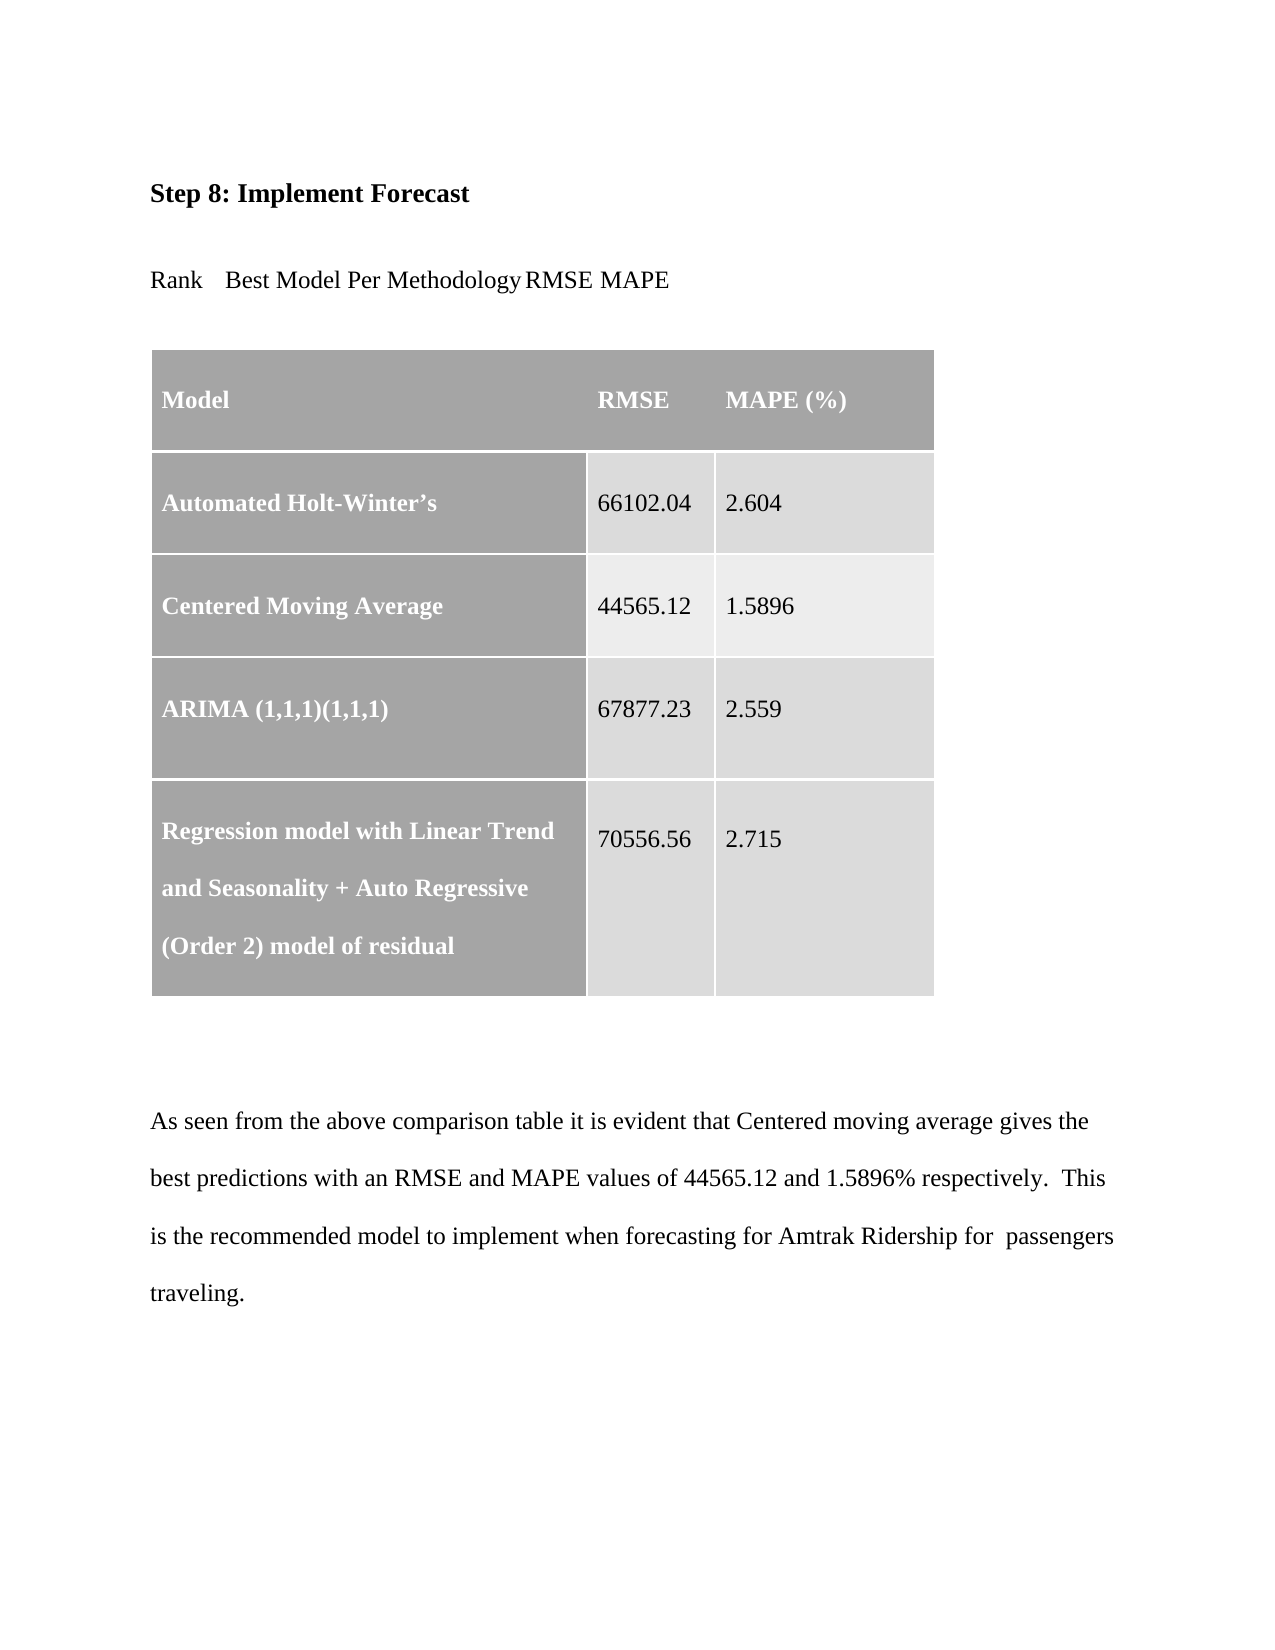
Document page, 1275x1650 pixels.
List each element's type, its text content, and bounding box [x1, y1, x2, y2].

table_cell 2.715 [716, 781, 934, 996]
table_cell ARIMA (1,1,1)(1,1,1) [152, 658, 586, 778]
table_header MAPE (%) [715, 350, 934, 450]
table_cell 44565.12 [588, 555, 714, 656]
table_cell Regression model with Linear Trend and Seasonality + Auto Regressive (Order 2) model of residual [152, 781, 586, 996]
table_cell 1.5896 [716, 555, 934, 656]
table_header RMSE [587, 350, 715, 450]
table_cell 70556.56 [588, 781, 714, 996]
table_cell 2.604 [716, 453, 934, 553]
table_cell Automated Holt-Winter’s [152, 453, 586, 553]
table_cell 66102.04 [588, 453, 714, 553]
text Rank Best Model Per Methodology RMSE MAPE [150, 265, 1125, 294]
text As seen from the above comparison table it is evident that Centered moving average gives the best predictions with an RMSE and MAPE values of 44565.12 and 1.5896% respectively. This is the recommended model to implement when forecasting for Amtrak Ridership for passengers traveling. [150, 1106, 1125, 1307]
table_cell Centered Moving Average [152, 555, 586, 656]
table_header Model [152, 350, 587, 450]
table_cell 2.559 [716, 658, 934, 778]
text Step 8: Implement Forecast [150, 178, 1125, 209]
table_cell 67877.23 [588, 658, 714, 778]
